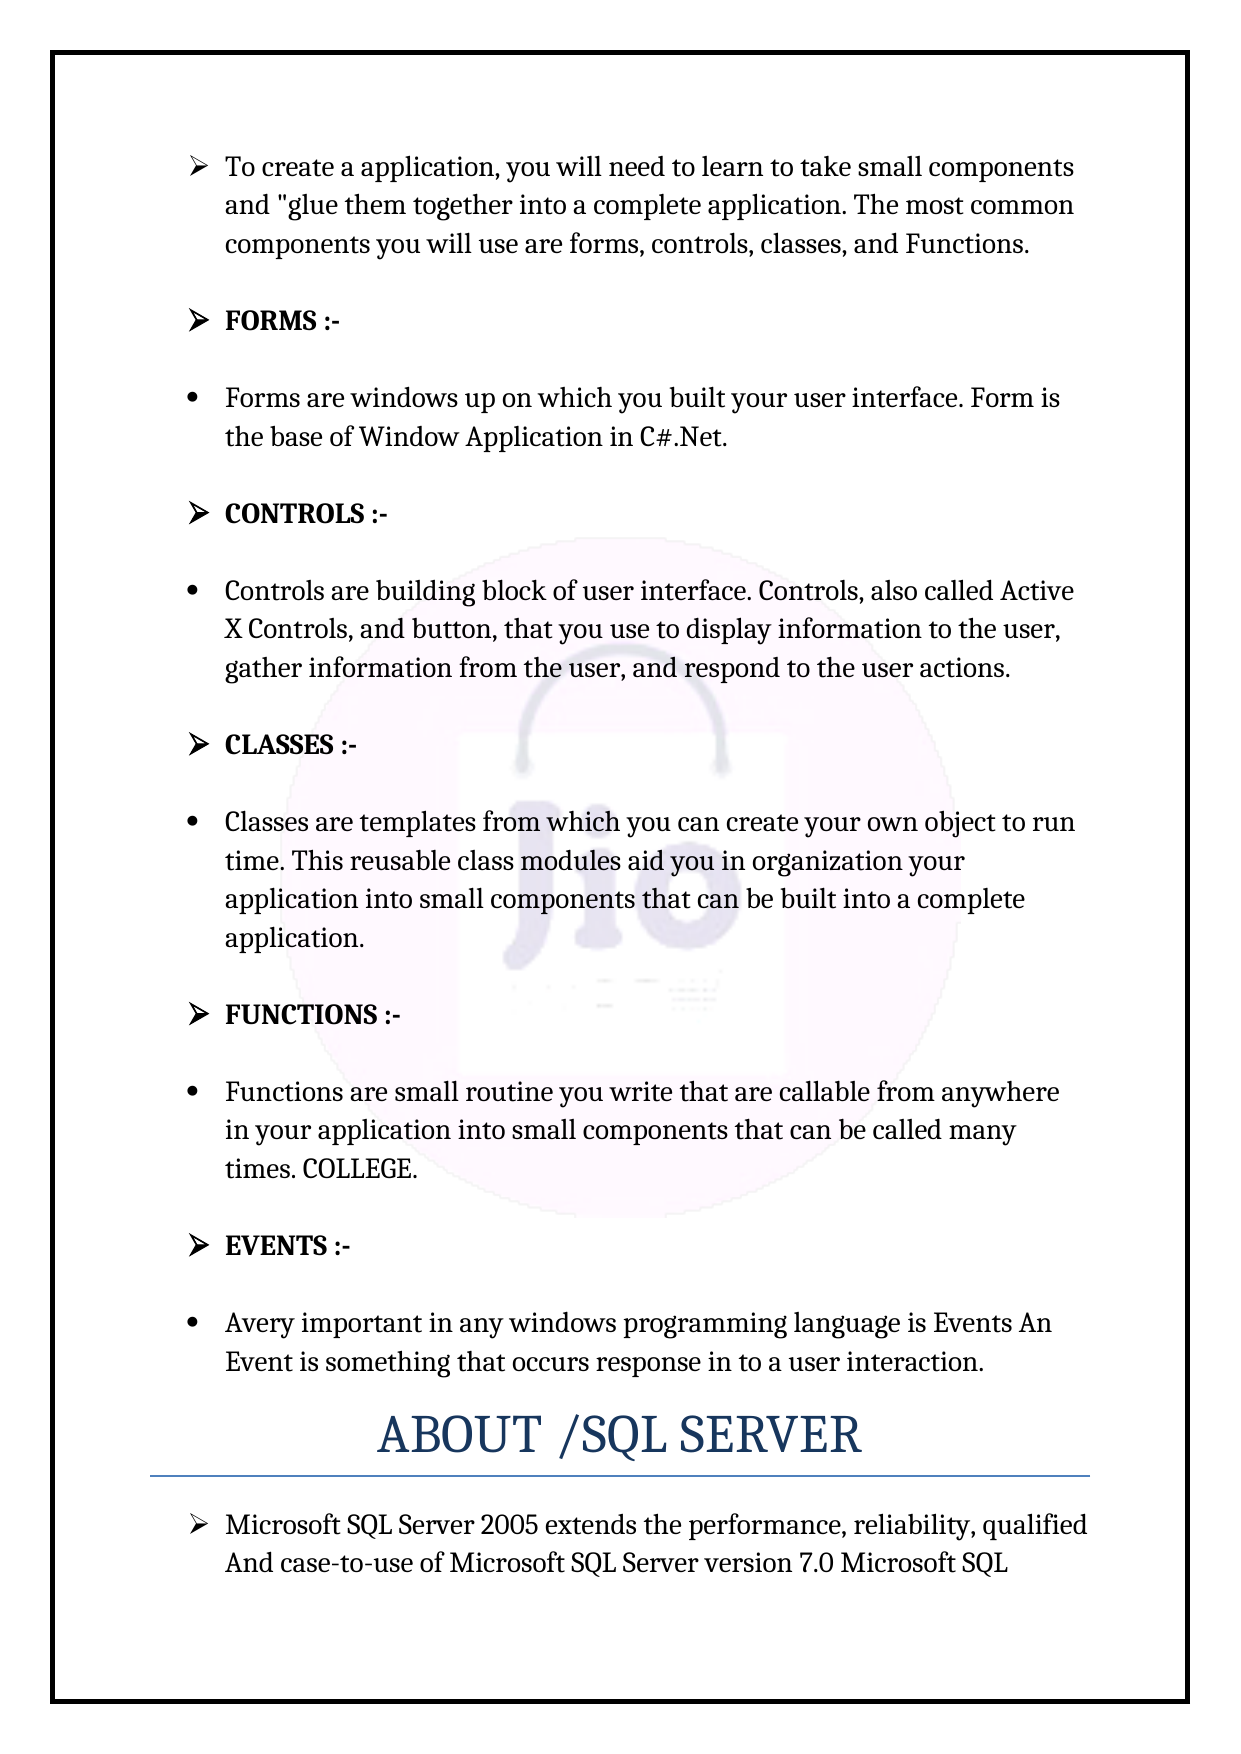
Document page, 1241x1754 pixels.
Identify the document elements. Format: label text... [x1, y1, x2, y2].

list Classes are templates from which you can create your own object to run time. This reusable class modules aid you in organization your application into small components that can be built into a complete application. [187, 805, 1090, 954]
list Forms are windows up on which you built your user interface. Form is the base of Window Application in C#.Net. [187, 381, 1090, 453]
list EVENTS :- [187, 1229, 1090, 1263]
list Avery important in any windows programming language is Events An Event is something that occurs response in to a user interaction. [187, 1306, 1090, 1378]
list CLASSES :- [187, 728, 1090, 762]
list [187, 1508, 1090, 1580]
list FORMS :- [187, 304, 1090, 338]
list Controls are building block of user interface. Controls, also called Active X Controls, and button, that you use to display information to the user, gather information from the user, and respond to the user actions. [187, 574, 1090, 684]
title ABOUT /SQL SERVER [150, 1404, 1090, 1475]
list CONTROLS :- [187, 497, 1090, 530]
list To create a application, you will need to learn to take small components and "glue them together into a complete application. The most common components you will use are forms, controls, classes, and Functions. [187, 150, 1090, 261]
list FUNCTIONS :- [187, 998, 1090, 1031]
list Functions are small routine you write that are callable from anywhere in your application into small components that can be called many times. COLLEGE. [187, 1075, 1090, 1186]
